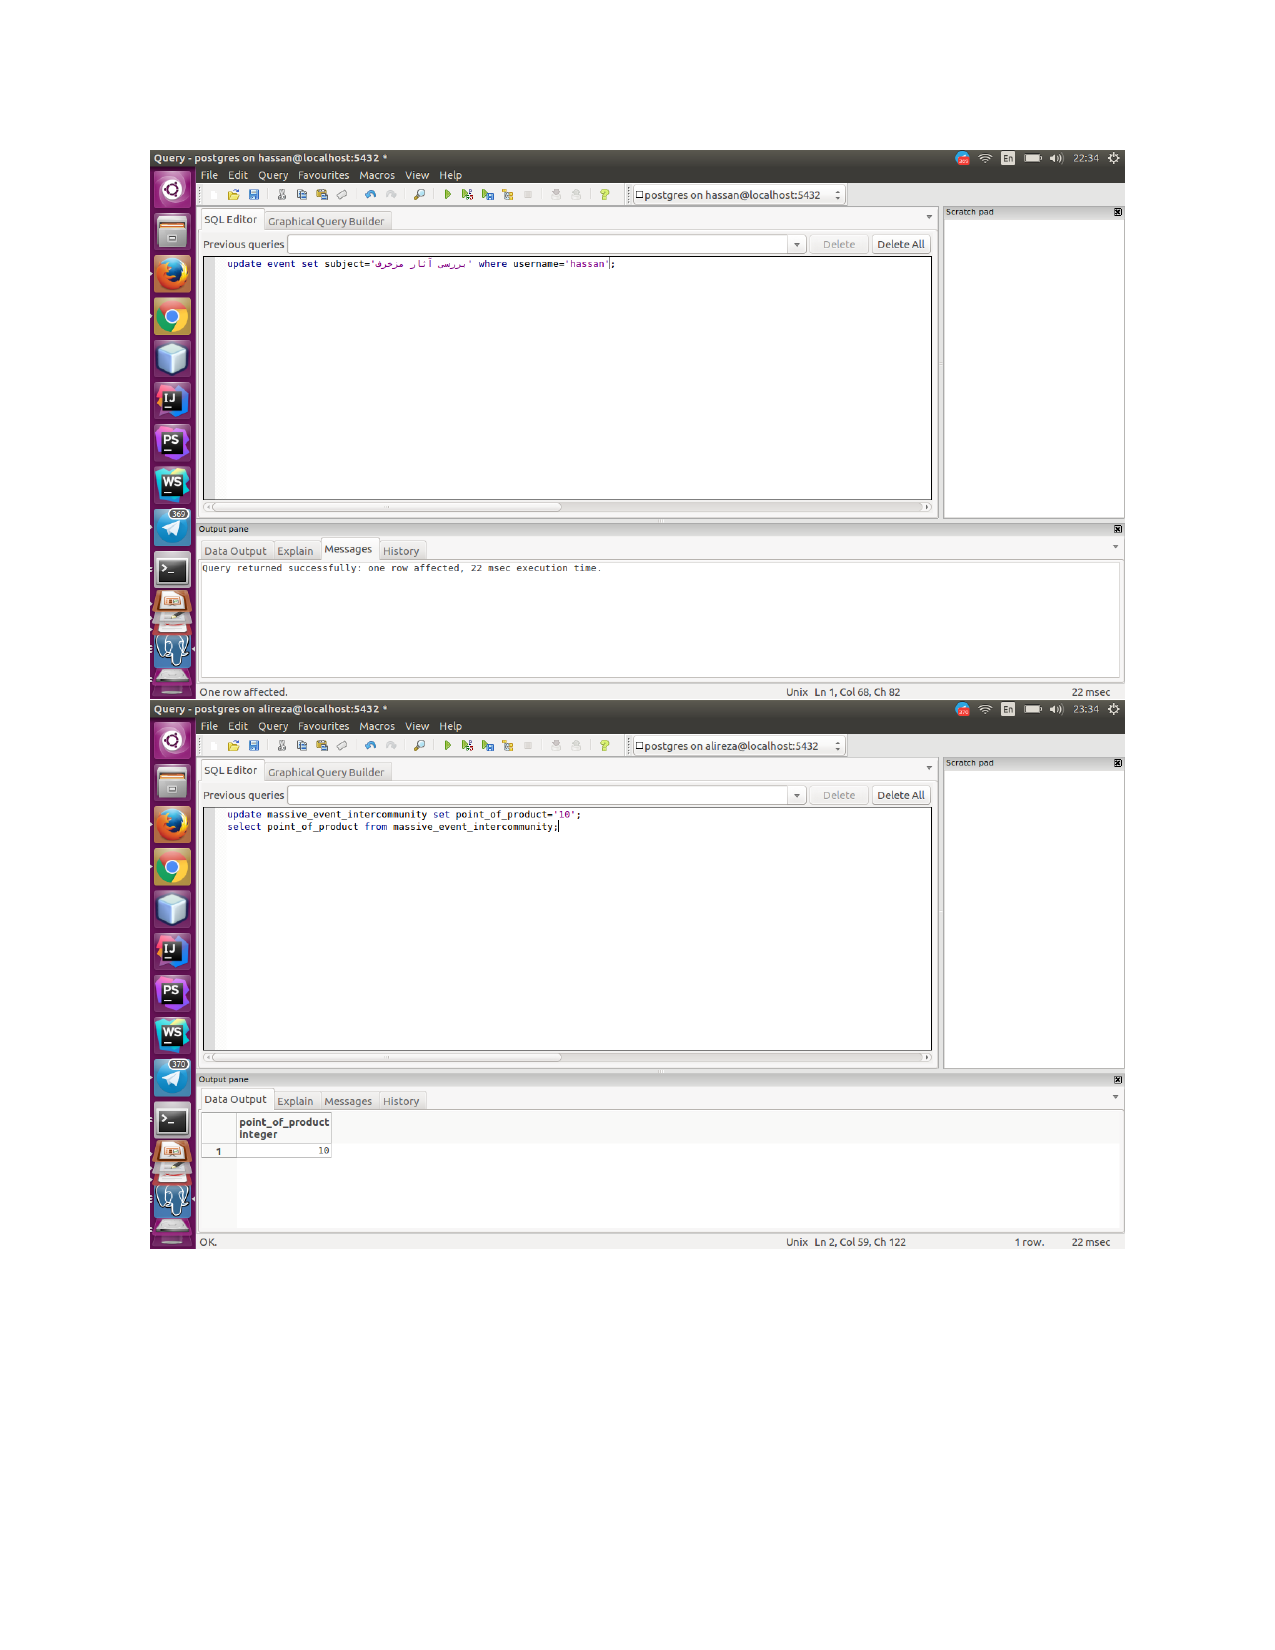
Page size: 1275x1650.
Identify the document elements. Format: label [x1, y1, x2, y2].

picture [150, 150, 1125, 699]
picture [150, 700, 1125, 1249]
